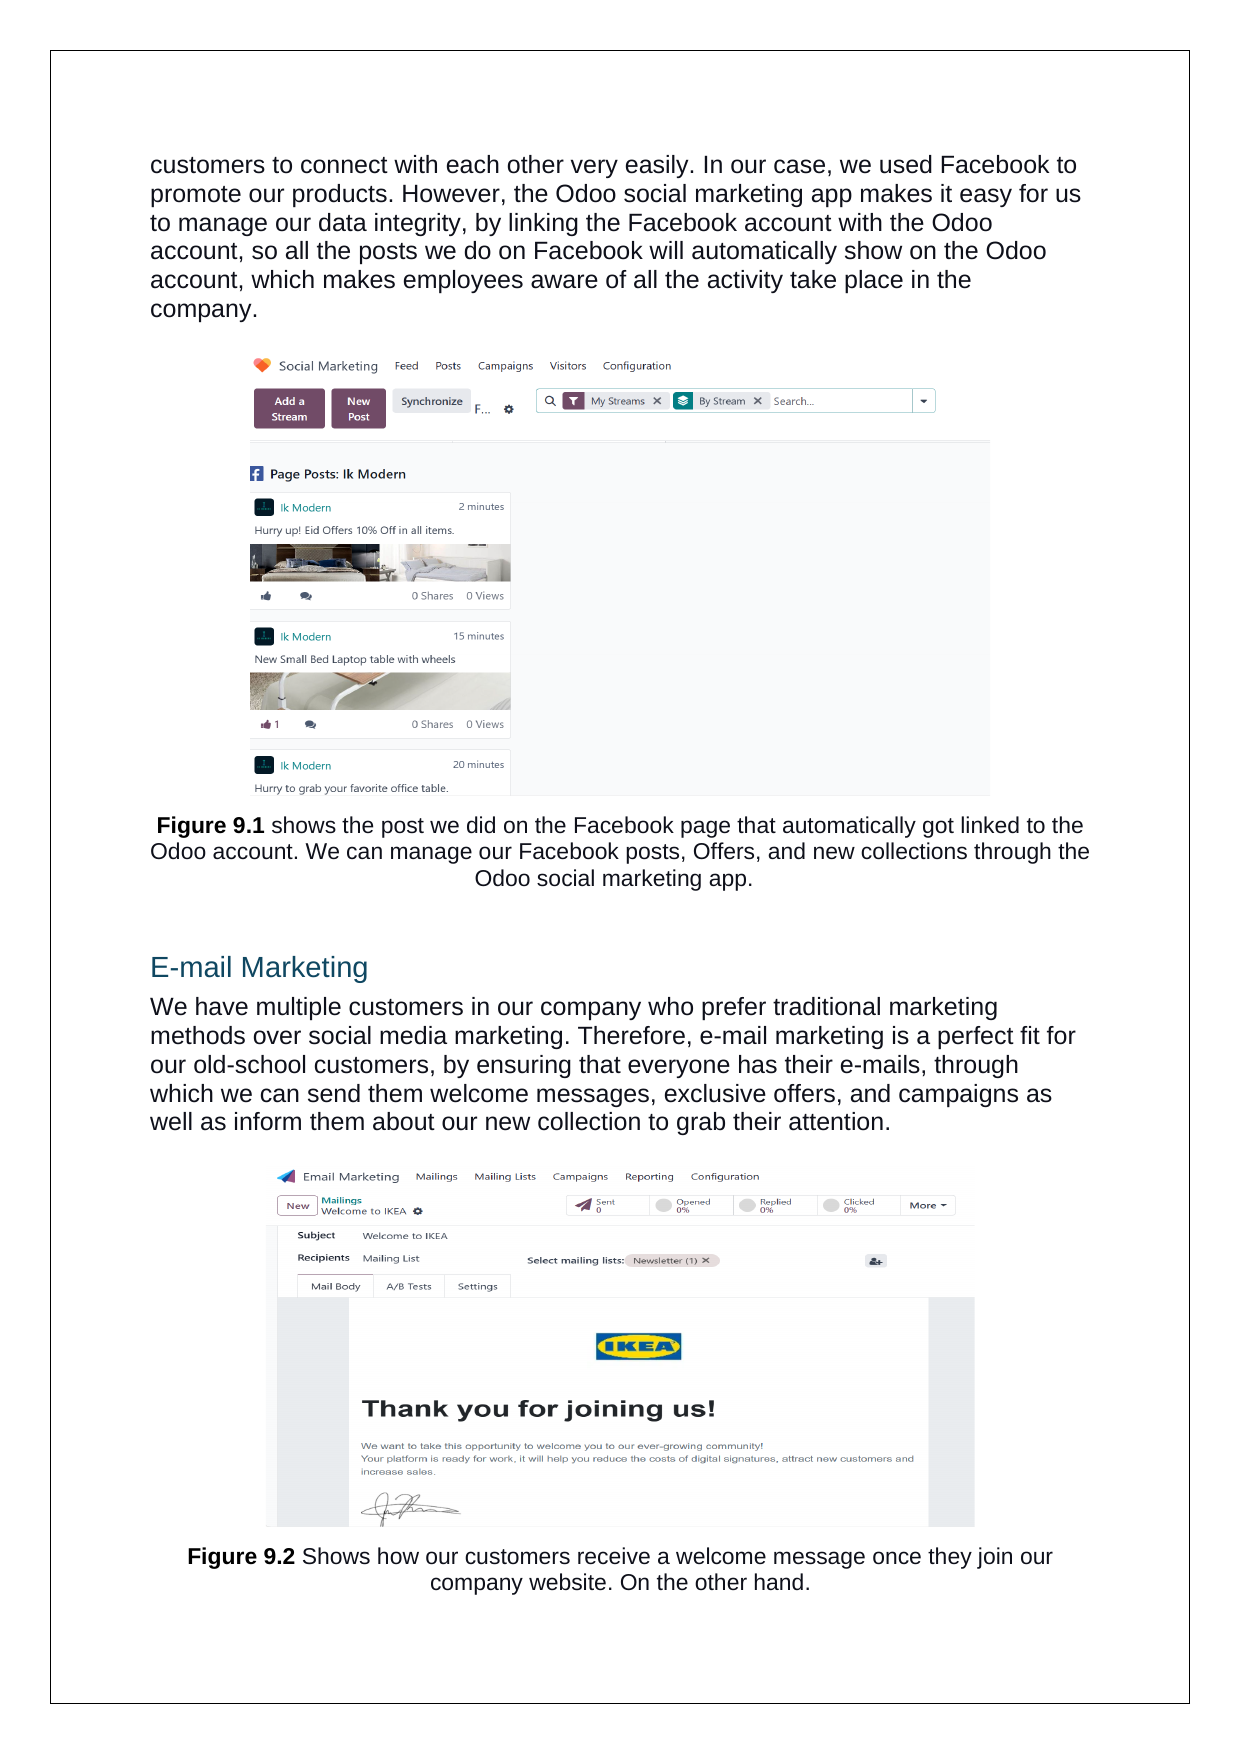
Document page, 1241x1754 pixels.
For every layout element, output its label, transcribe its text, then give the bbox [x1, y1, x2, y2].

text Figure 9.2 Shows how our customers receive a welcome message once they join our company website. On the other hand. [150, 1543, 1090, 1596]
picture [250, 351, 991, 796]
picture [265, 1165, 975, 1527]
subtitle E-mail Marketing [150, 951, 1090, 984]
text We have multiple customers in our company who prefer traditional marketing methods over social media marketing. Therefore, e-mail marketing is a perfect fit for our old-school customers, by ensuring that everyone has their e-mails, through which we can send them welcome messages, exclusive offers, and campaigns as well as inform them about our new collection to grab their attention. [150, 992, 1090, 1136]
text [150, 150, 1090, 322]
text Figure 9.1 shows the post we did on the Facebook page that automatically got linked to the Odoo account. We can manage our Facebook posts, Offers, and new collections through the Odoo social marketing app. [150, 812, 1090, 891]
